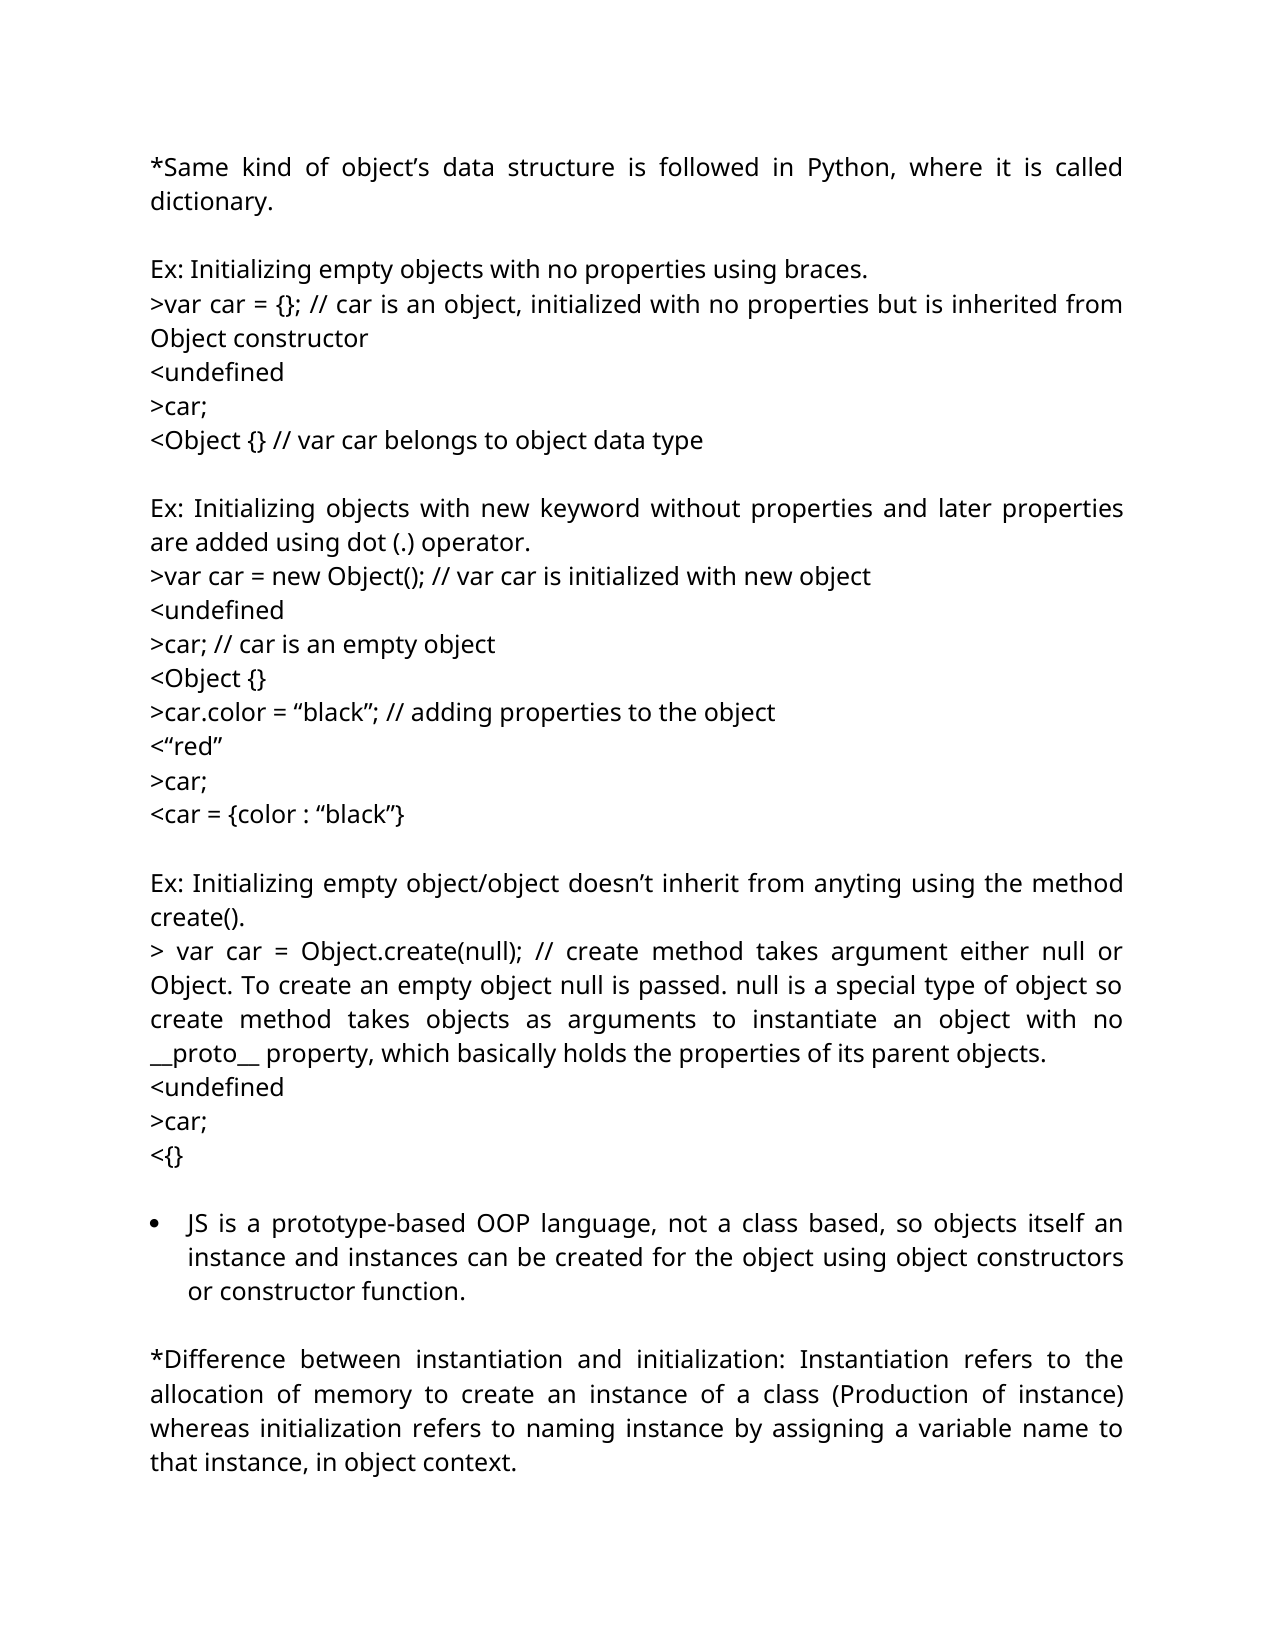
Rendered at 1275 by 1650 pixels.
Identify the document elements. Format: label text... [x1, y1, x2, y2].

text Ex: Initializing empty objects with no properties using braces. [150, 252, 1125, 286]
list JS is a prototype-based OOP language, not a class based, so objects itself an instance and instances can be created for the object using object constructors or constructor function. [150, 1206, 1125, 1308]
text >var car = new Object(); // var car is initialized with new object [150, 559, 1125, 593]
text Ex: Initializing objects with new keyword without properties and later properties are added using dot (.) operator. [150, 491, 1125, 559]
text Ex: Initializing empty object/object doesn’t inherit from anyting using the method create(). [150, 865, 1125, 933]
text *Difference between instantiation and initialization: Instantiation refers to the allocation of memory to create an instance of a class (Production of instance) whereas initialization refers to naming instance by assigning a variable name to that instance, in object context. [150, 1342, 1125, 1478]
text >car; [150, 1104, 1125, 1138]
text <undefined [150, 1070, 1125, 1104]
text <“red” [150, 729, 1125, 763]
text <Object {} // var car belongs to object data type [150, 422, 1125, 457]
text >car; [150, 763, 1125, 797]
text <car = {color : “black”} [150, 797, 1125, 831]
text >car.color = “black”; // adding properties to the object [150, 695, 1125, 729]
text *Same kind of object’s data structure is followed in Python, where it is called dictionary. [150, 150, 1125, 218]
text <undefined [150, 593, 1125, 627]
text >var car = {}; // car is an object, initialized with no properties but is inherited from Object constructor [150, 286, 1125, 354]
text >car; [150, 388, 1125, 422]
text > var car = Object.create(null); // create method takes argument either null or Object. To create an empty object null is passed. null is a special type of object so create method takes objects as arguments to instantiate an object with no __proto__ property, which basically holds the properties of its parent objects. [150, 933, 1125, 1070]
text <{} [150, 1138, 1125, 1172]
text <Object {} [150, 661, 1125, 695]
text <undefined [150, 354, 1125, 388]
text >car; // car is an empty object [150, 627, 1125, 661]
